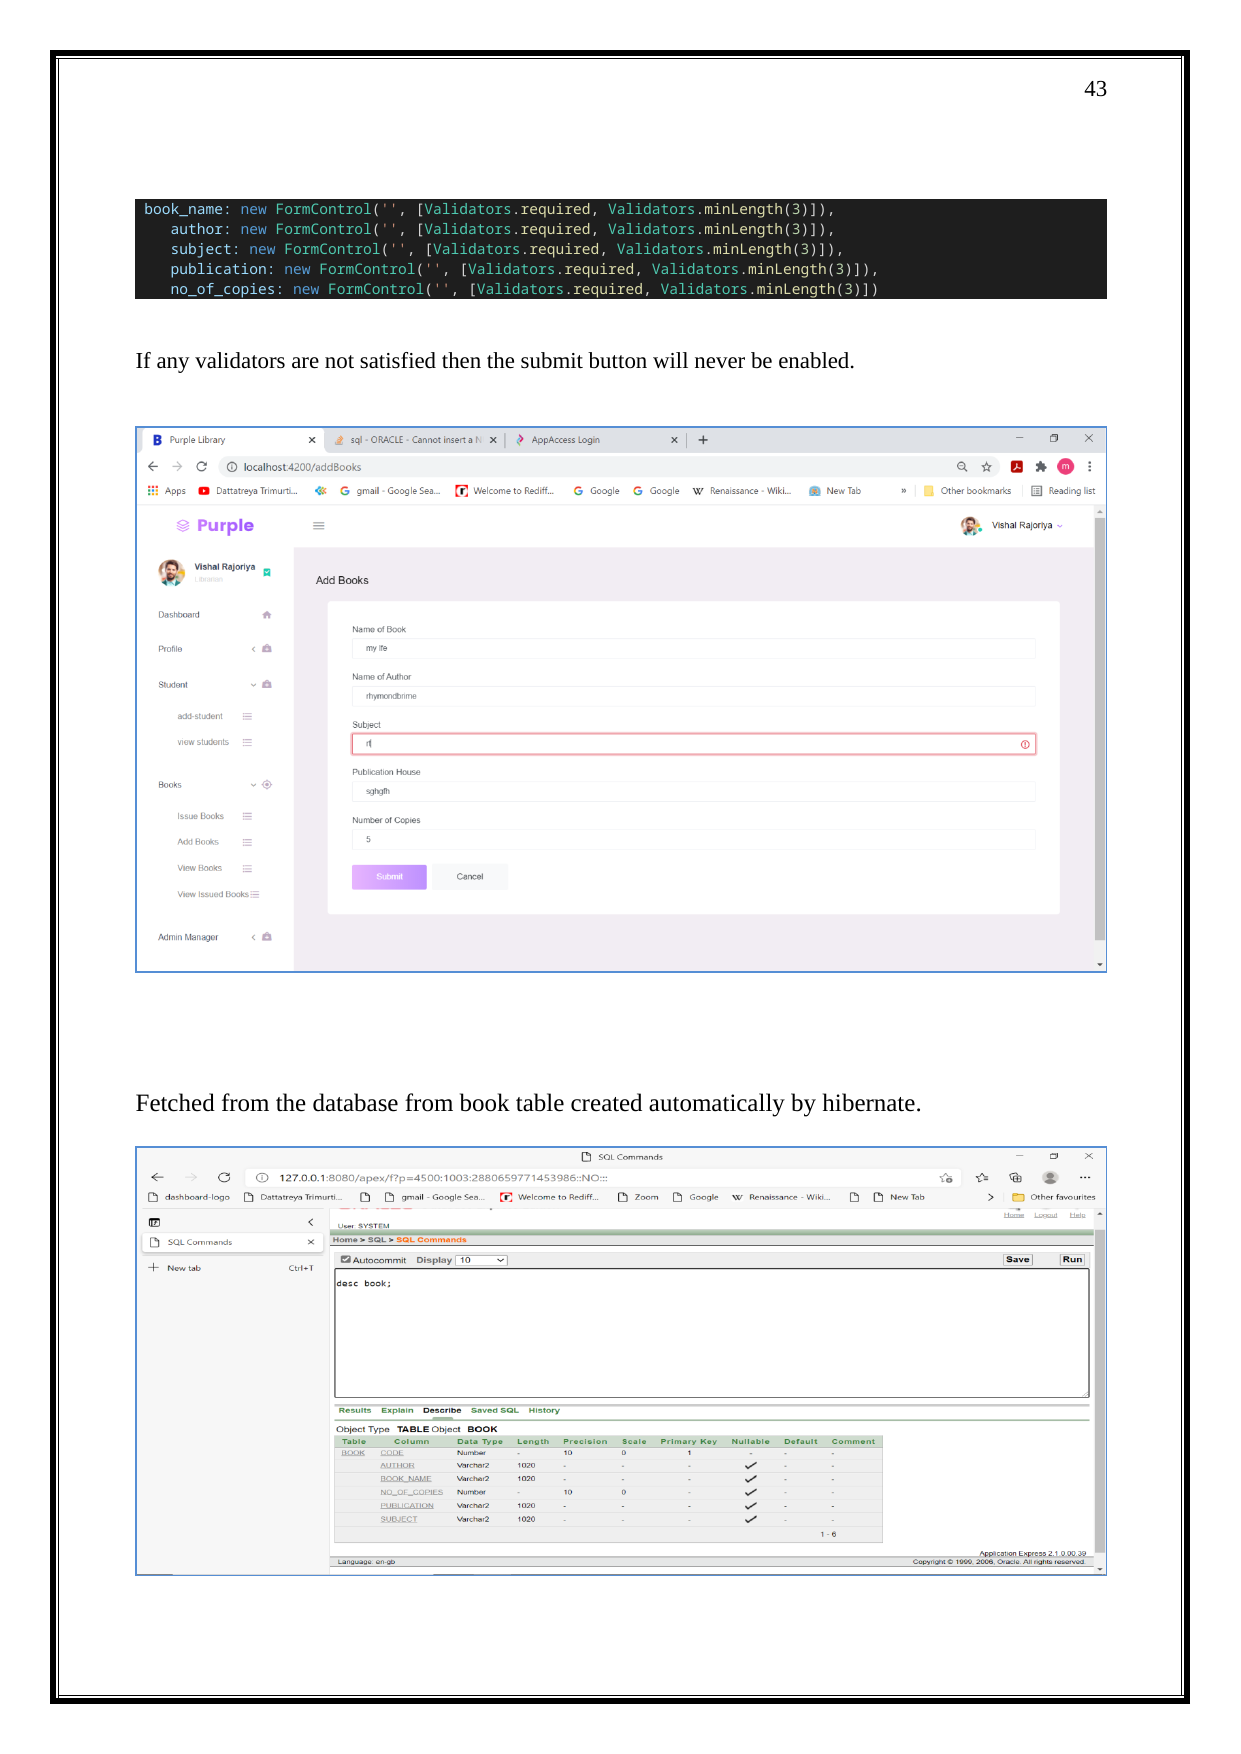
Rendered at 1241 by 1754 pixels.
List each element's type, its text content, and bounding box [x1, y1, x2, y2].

text author: new FormControl('', [Validators.required, Validators.minLength(3)]), [135, 219, 1107, 239]
text Fetched from the database from book table created automatically by hibernate. [135, 1088, 1107, 1117]
picture [137, 428, 1106, 971]
picture [137, 1148, 1106, 1575]
text If any validators are not satisfied then the submit button will never be enabled. [135, 347, 1107, 373]
text subject: new FormControl('', [Validators.required, Validators.minLength(3)]), [135, 239, 1107, 259]
text book_name: new FormControl('', [Validators.required, Validators.minLength(3)]), [135, 199, 1107, 219]
text no_of_copies: new FormControl('', [Validators.required, Validators.minLength(3)]) [135, 279, 1107, 299]
text publication: new FormControl('', [Validators.required, Validators.minLength(3)]), [135, 259, 1107, 279]
